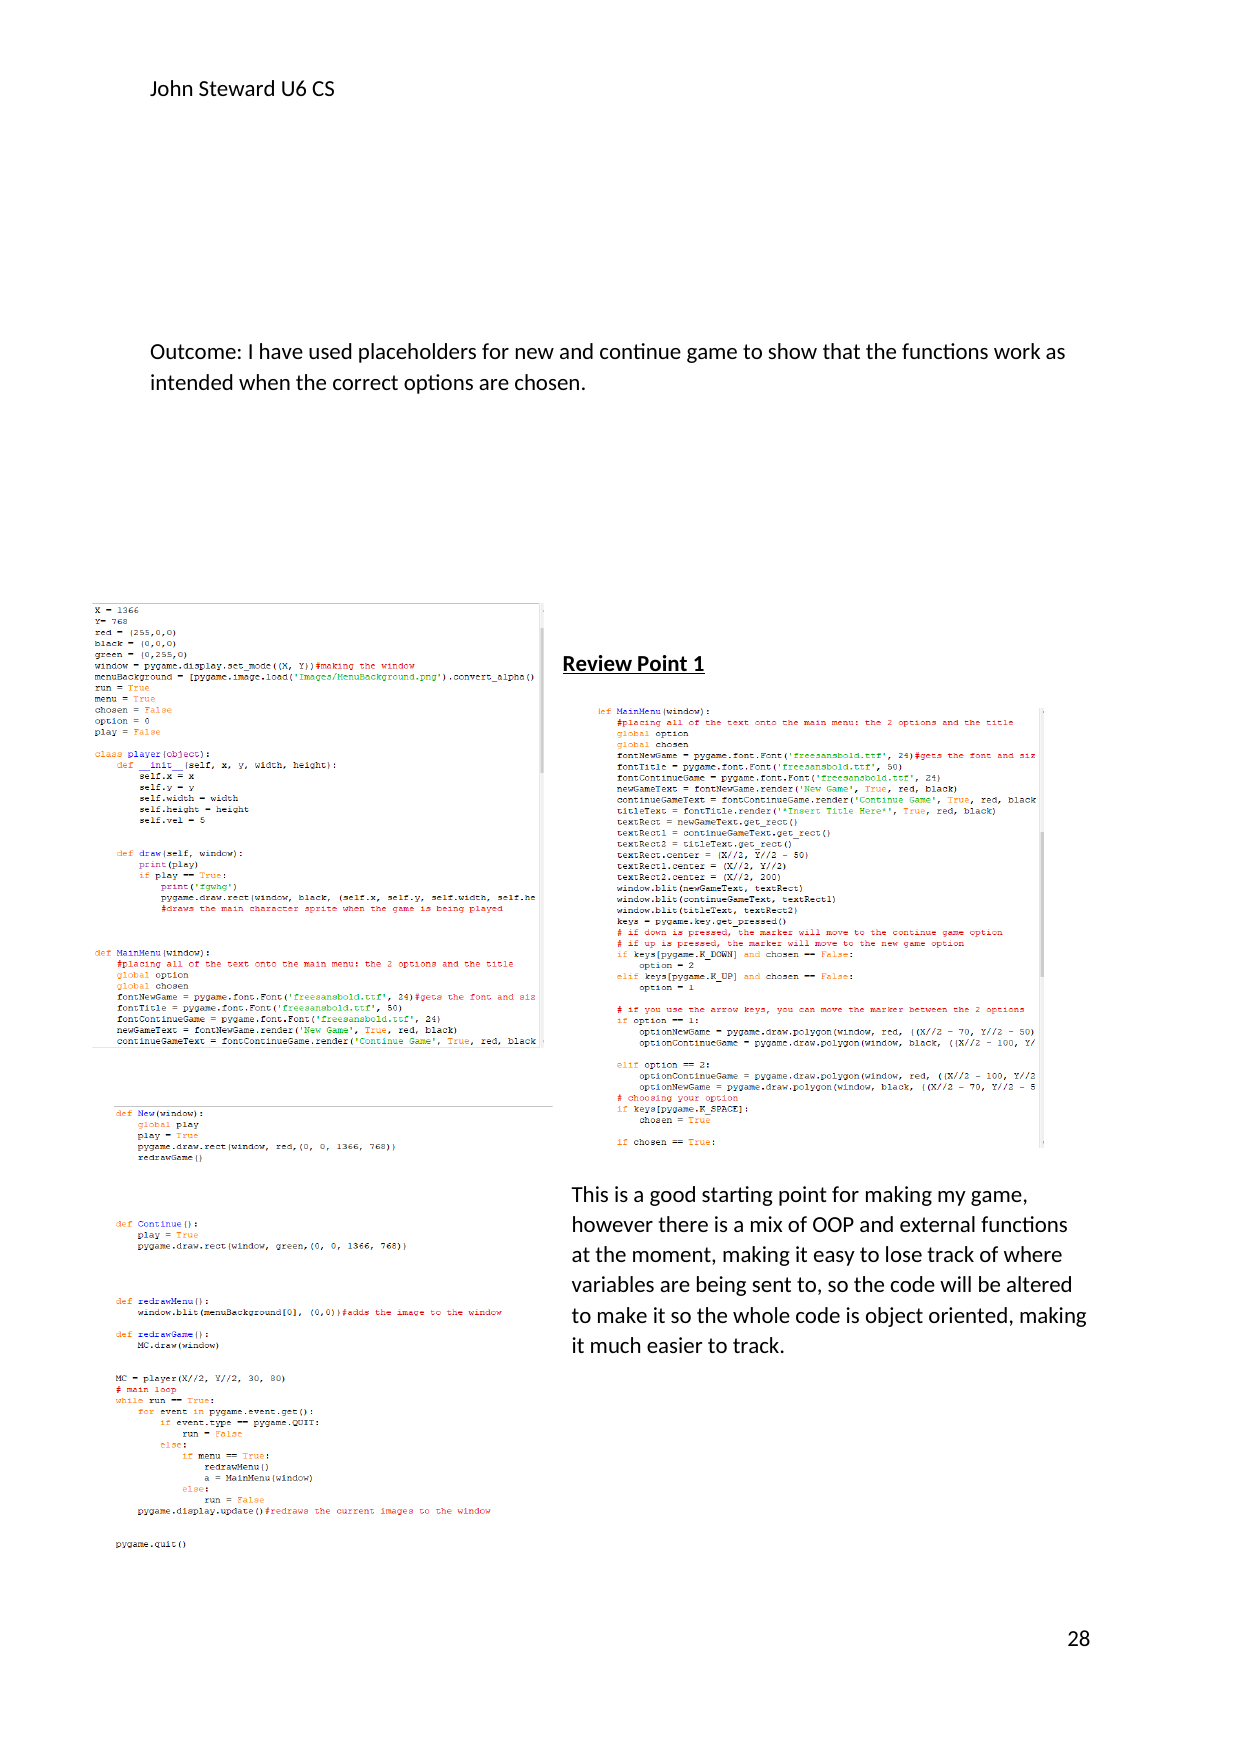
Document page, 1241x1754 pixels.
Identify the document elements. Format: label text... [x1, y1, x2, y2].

text Review Point 1 [544, 649, 1090, 677]
text Outcome: I have used placeholders for new and continue game to show that the functions work as intended when the correct options are chosen. [150, 337, 1090, 396]
picture [598, 708, 1044, 1148]
picture [113, 1106, 553, 1549]
picture [92, 603, 544, 1048]
